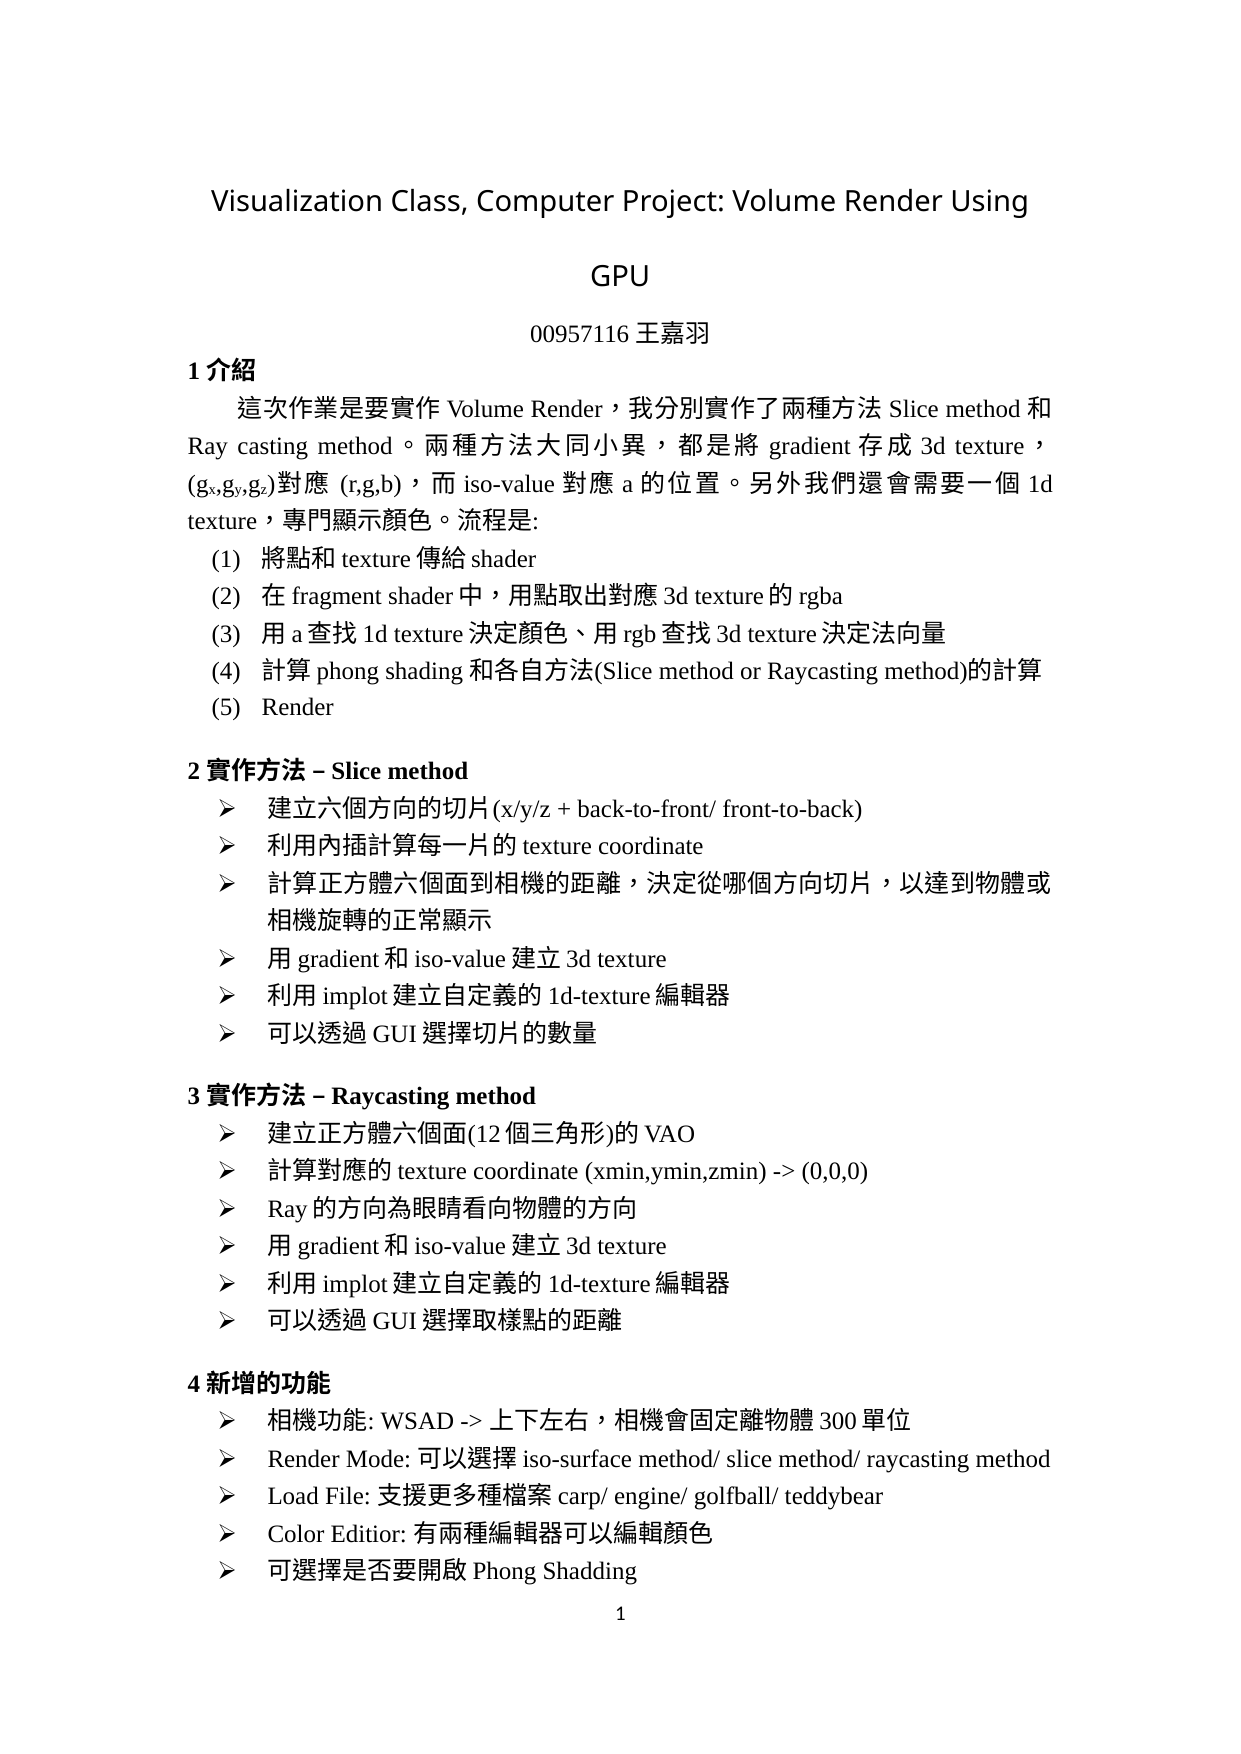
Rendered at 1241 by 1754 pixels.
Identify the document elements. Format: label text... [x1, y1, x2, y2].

text 1 介紹 [187, 350, 1053, 387]
list 相機功能: WSAD -> 上下左右，相機會固定離物體300單位 [217, 1400, 1053, 1437]
text Visualization Class, Computer Project: Volume Render Using GPU [187, 162, 1053, 312]
list Render [211, 687, 1053, 725]
list 在fragment shader中，用點取出對應3d texture的rgba [211, 575, 1053, 612]
list 利用內插計算每一片的texture coordinate [217, 825, 1053, 862]
list 建立六個方向的切片(x/y/z + back-to-front/ front-to-back) [217, 787, 1053, 825]
list 可選擇是否要開啟Phong Shadding [217, 1550, 1053, 1587]
list 計算正方體六個面到相機的距離，決定從哪個方向切片，以達到物體或相機旋轉的正常顯示 [217, 862, 1053, 937]
list 可以透過GUI選擇切片的數量 [217, 1012, 1053, 1050]
list 用gradient和iso-value建立3d texture [217, 937, 1053, 975]
text 這次作業是要實作Volume Render，我分別實作了兩種方法Slice method 和 Ray casting method。兩種方法大同小異，都是將gradient存成3d texture，(gx,gy,gz)對應 (r,g,b)，而iso-value對應a的位置。另外我們還會需要一個1d texture，專門顯示顏色。流程是: [187, 387, 1053, 537]
list 用a查找1d texture決定顏色、用rgb查找3d texture決定法向量 [211, 612, 1053, 650]
list 建立正方體六個面(12個三角形)的VAO [217, 1112, 1053, 1150]
list 利用implot建立自定義的1d-texture編輯器 [217, 1262, 1053, 1300]
list 計算對應的texture coordinate (xmin,ymin,zmin) -> (0,0,0) [217, 1150, 1053, 1187]
text 00957116 王嘉羽 [187, 312, 1053, 350]
list 將點和texture傳給shader [211, 537, 1053, 575]
list 計算phong shading 和各自方法(Slice method or Raycasting method)的計算 [211, 650, 1053, 687]
list Load File: 支援更多種檔案 carp/ engine/ golfball/ teddybear [217, 1475, 1053, 1512]
list 4 新增的功能 [187, 1362, 1053, 1400]
list 用gradient和iso-value建立3d texture [217, 1225, 1053, 1262]
list Render Mode: 可以選擇iso-surface method/ slice method/ raycasting method [217, 1437, 1053, 1475]
list Ray的方向為眼睛看向物體的方向 [217, 1187, 1053, 1225]
list Color Editior: 有兩種編輯器可以編輯顏色 [217, 1512, 1053, 1550]
text 2 實作方法 – Slice method [187, 750, 1053, 787]
list 利用implot建立自定義的1d-texture編輯器 [217, 975, 1053, 1012]
list 3 實作方法 – Raycasting method [187, 1075, 1053, 1112]
list 可以透過GUI選擇取樣點的距離 [217, 1300, 1053, 1337]
